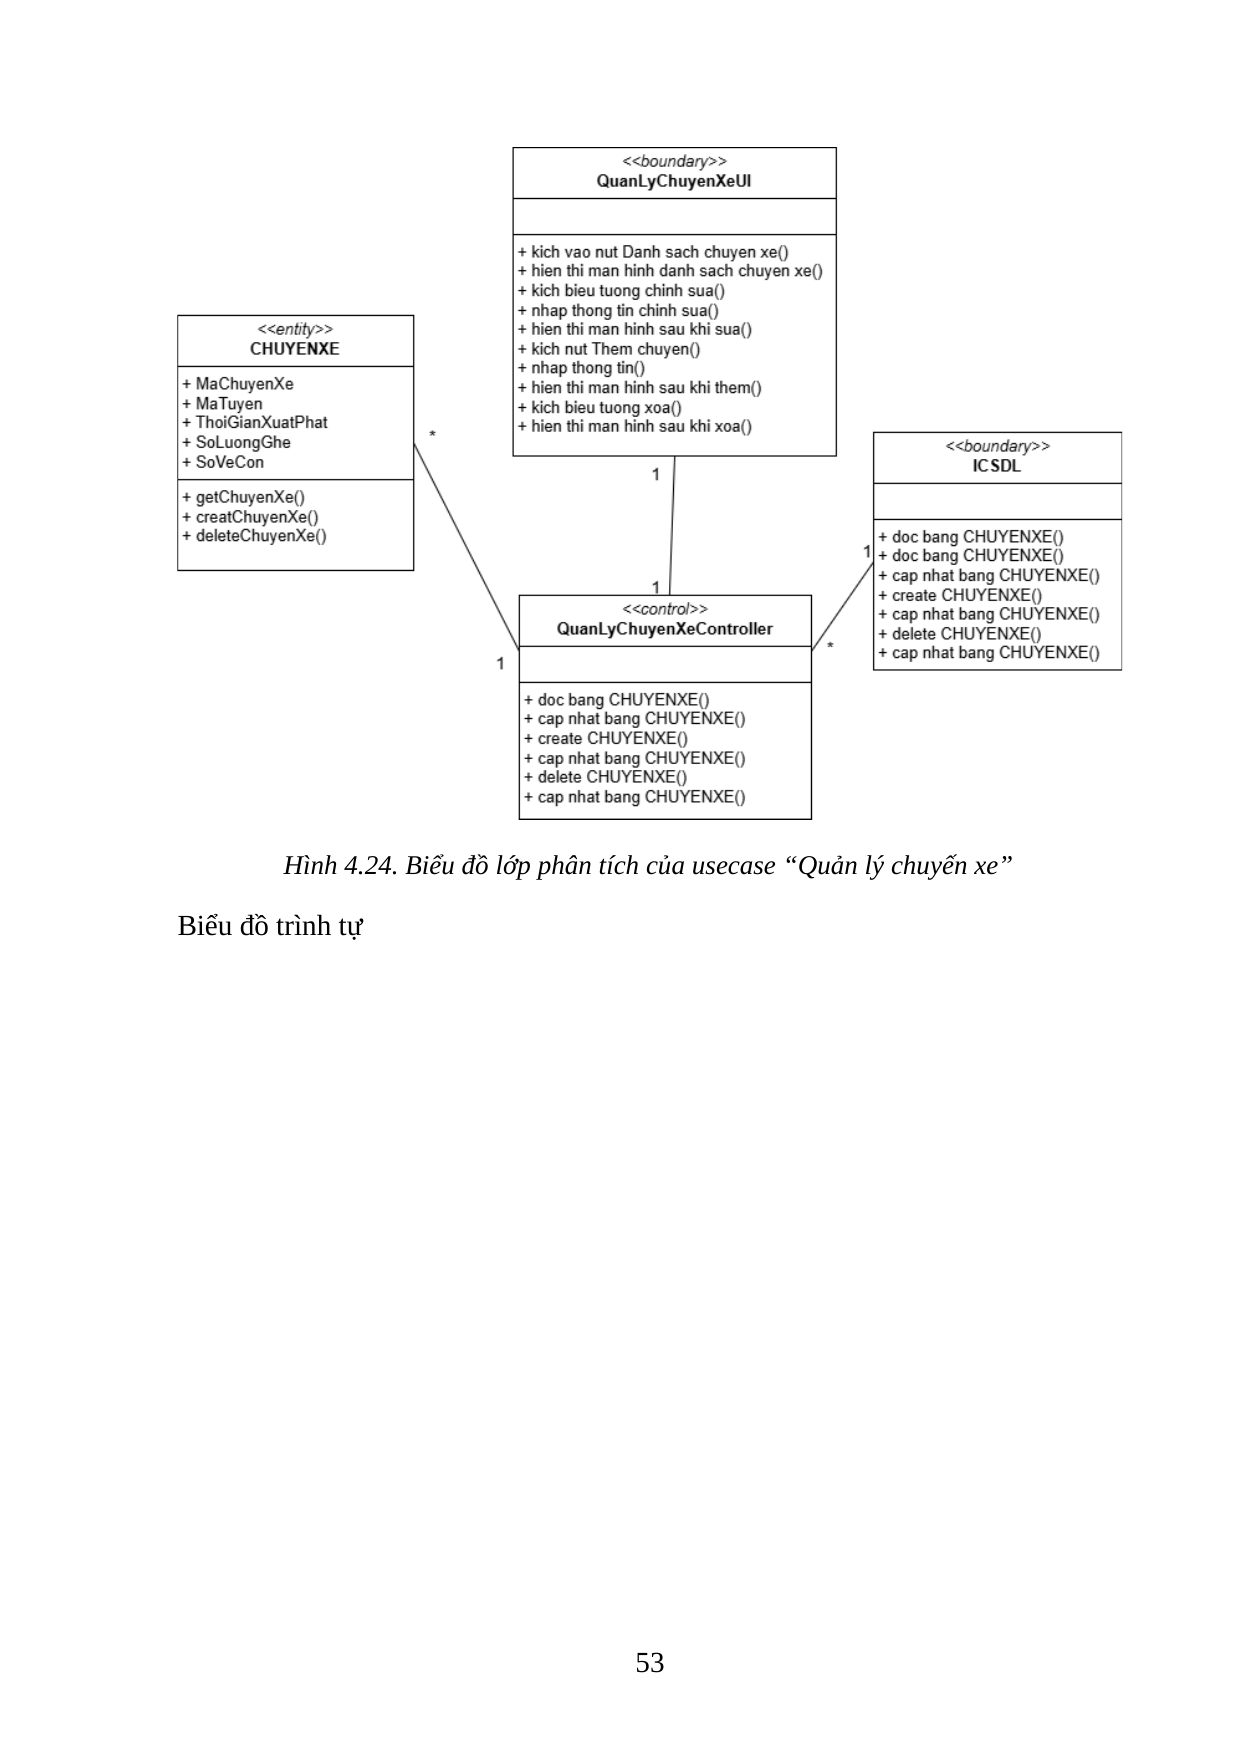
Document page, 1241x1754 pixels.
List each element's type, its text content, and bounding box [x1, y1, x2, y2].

text Biểu đồ trình tự [177, 908, 1122, 941]
picture [177, 147, 1123, 820]
